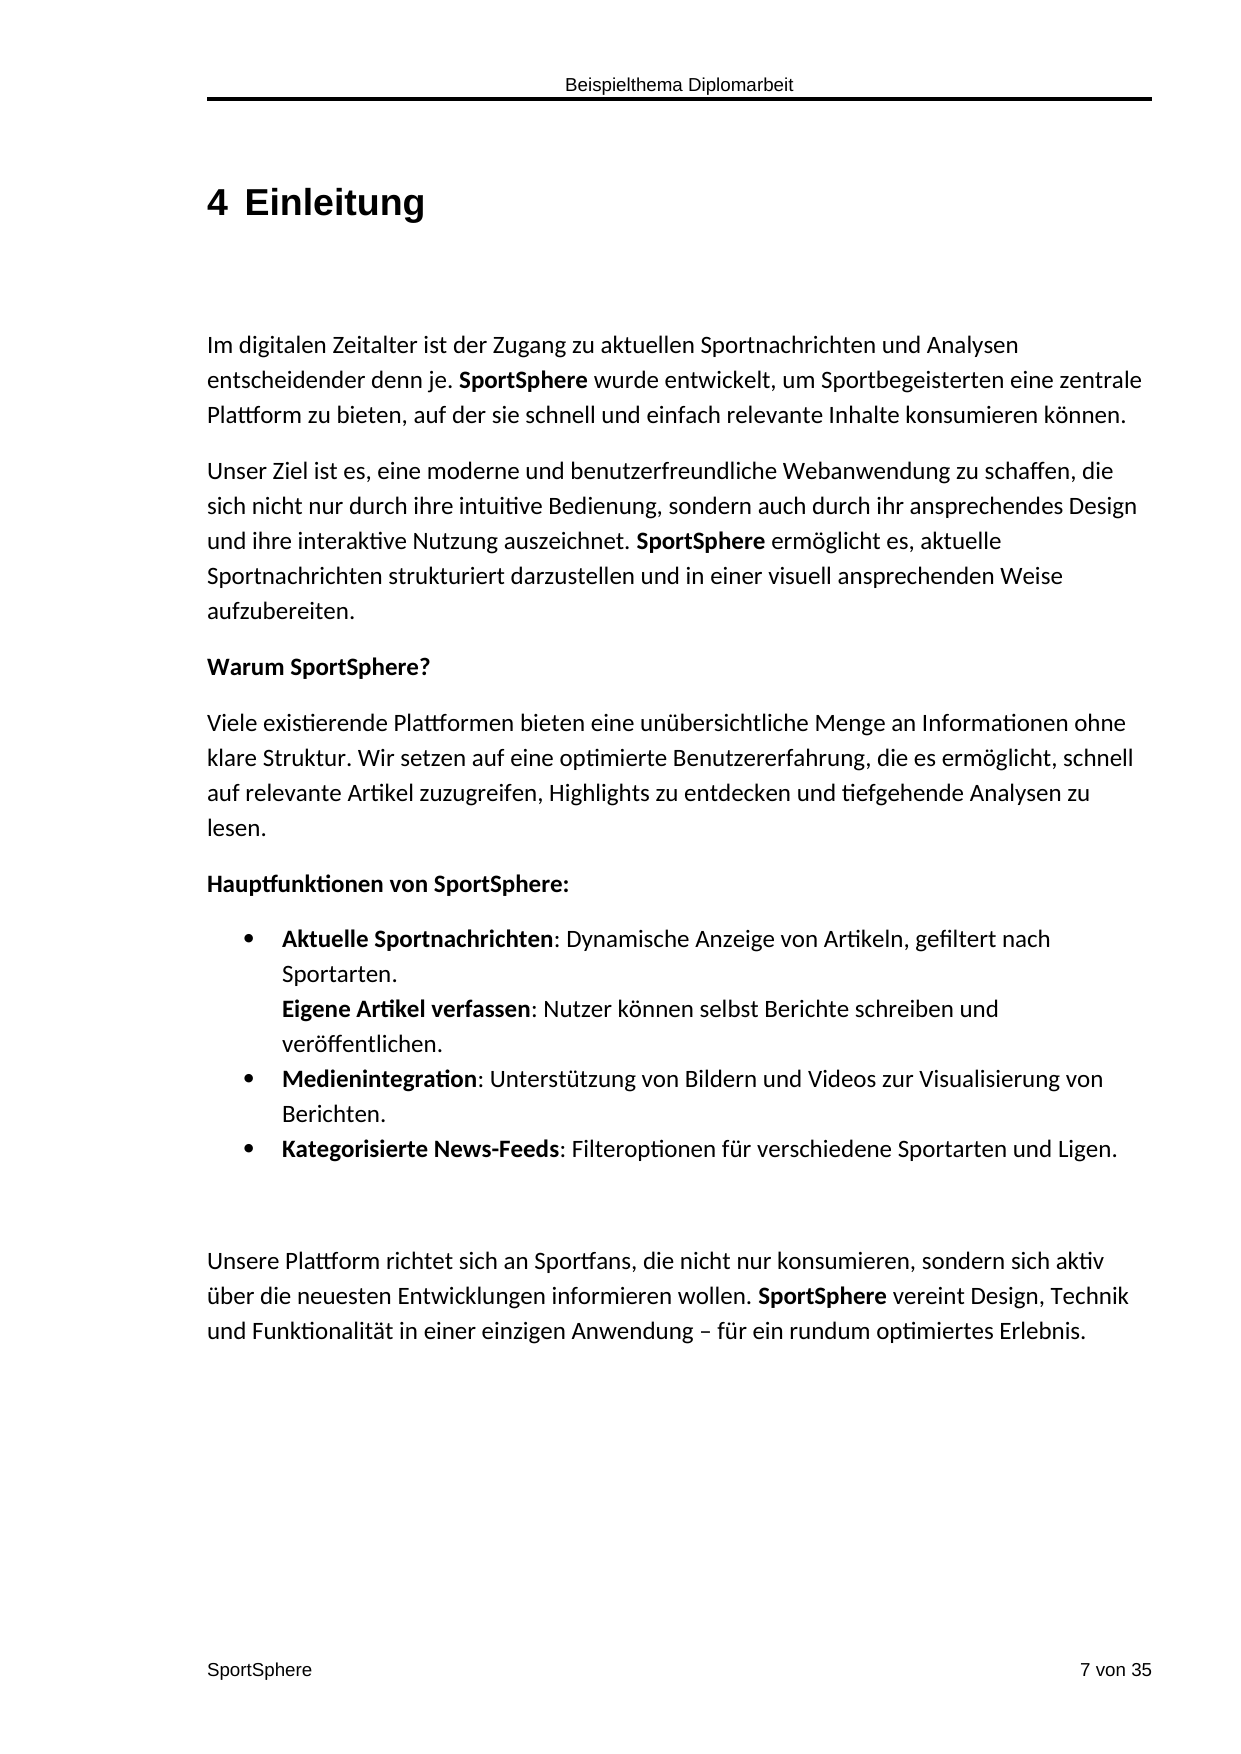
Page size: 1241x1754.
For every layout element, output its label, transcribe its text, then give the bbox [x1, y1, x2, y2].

list Aktuelle Sportnachrichten: Dynamische Anzeige von Artikeln, gefiltert nach Sportarten. Eigene Artikel verfassen: Nutzer können selbst Berichte schreiben und veröffentlichen. [244, 923, 1152, 1059]
text Unsere Plattform richtet sich an Sportfans, die nicht nur konsumieren, sondern sich aktiv über die neuesten Entwicklungen informieren wollen. SportSphere vereint Design, Technik und Funktionalität in einer einzigen Anwendung – für ein rundum optimiertes Erlebnis. [207, 1245, 1152, 1346]
text Viele existierende Plattformen bieten eine unübersichtliche Menge an Informationen ohne klare Struktur. Wir setzen auf eine optimierte Benutzererfahrung, die es ermöglicht, schnell auf relevante Artikel zuzugreifen, Highlights zu entdecken und tiefgehende Analysen zu lesen. [207, 707, 1152, 842]
text Unser Ziel ist es, eine moderne und benutzerfreundliche Webanwendung zu schaffen, die sich nicht nur durch ihre intuitive Bedienung, sondern auch durch ihr ansprechendes Design und ihre interaktive Nutzung auszeichnet. SportSphere ermöglicht es, aktuelle Sportnachrichten strukturiert darzustellen und in einer visuell ansprechenden Weise aufzubereiten. [207, 455, 1152, 626]
list Medienintegration: Unterstützung von Bildern und Videos zur Visualisierung von Berichten. [244, 1063, 1152, 1129]
list Kategorisierte News-Feeds: Filteroptionen für verschiedene Sportarten und Ligen. [244, 1133, 1152, 1164]
subtitle Einleitung [207, 181, 1152, 224]
text Im digitalen Zeitalter ist der Zugang zu aktuellen Sportnachrichten und Analysen entscheidender denn je. SportSphere wurde entwickelt, um Sportbegeisterten eine zentrale Plattform zu bieten, auf der sie schnell und einfach relevante Inhalte konsumieren können. [207, 329, 1152, 430]
text Hauptfunktionen von SportSphere: [207, 868, 1152, 898]
text Warum SportSphere? [207, 651, 1152, 682]
